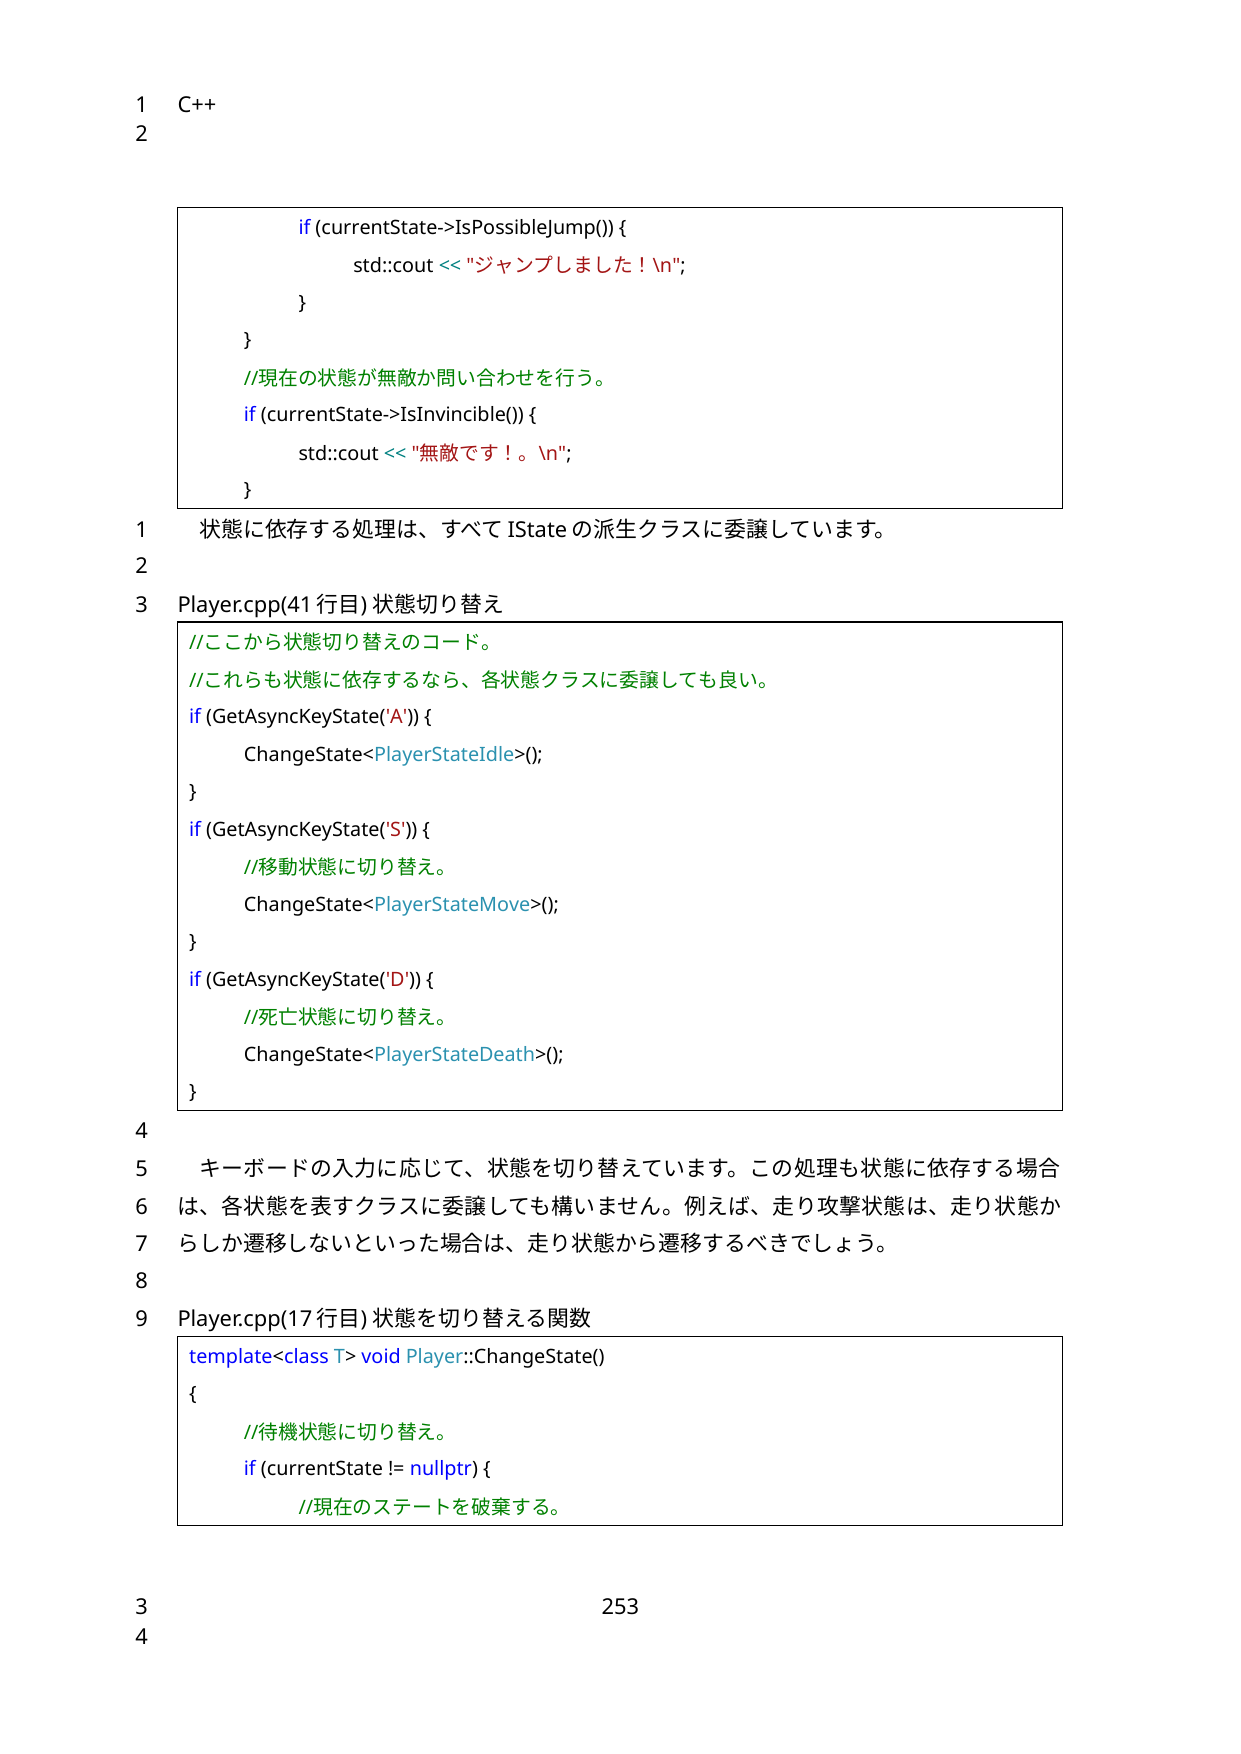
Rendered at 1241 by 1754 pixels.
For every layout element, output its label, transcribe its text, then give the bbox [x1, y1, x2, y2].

text Player.cpp(41行目) 状態切り替え [177, 584, 1063, 621]
text Player.cpp(17行目) 状態を切り替える関数 [177, 1298, 1063, 1336]
text 状態に依存する処理は、すべてIStateの派生クラスに委譲しています。 [177, 509, 1063, 546]
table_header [178, 208, 1062, 508]
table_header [178, 1337, 1062, 1524]
table_header //ここから状態切り替えのコード。 //これらも状態に依存するなら、各状態クラスに委譲しても良い。 if (GetAsyncKeyState('A')) { ChangeState<PlayerStateIdle>(); } if (GetAsyncKeyState('S')) { //移動状態に切り替え。 ChangeState<PlayerStateMove>(); } if (GetAsyncKeyState('D')) { //死亡状態に切り替え。 ChangeState<PlayerStateDeath>(); } [178, 623, 1062, 1110]
text キーボードの入力に応じて、状態を切り替えています。この処理も状態に依存する場合は、各状態を表すクラスに委譲しても構いません。例えば、走り攻撃状態は、走り状態からしか遷移しないといった場合は、走り状態から遷移するべきでしょう。 [177, 1148, 1063, 1261]
